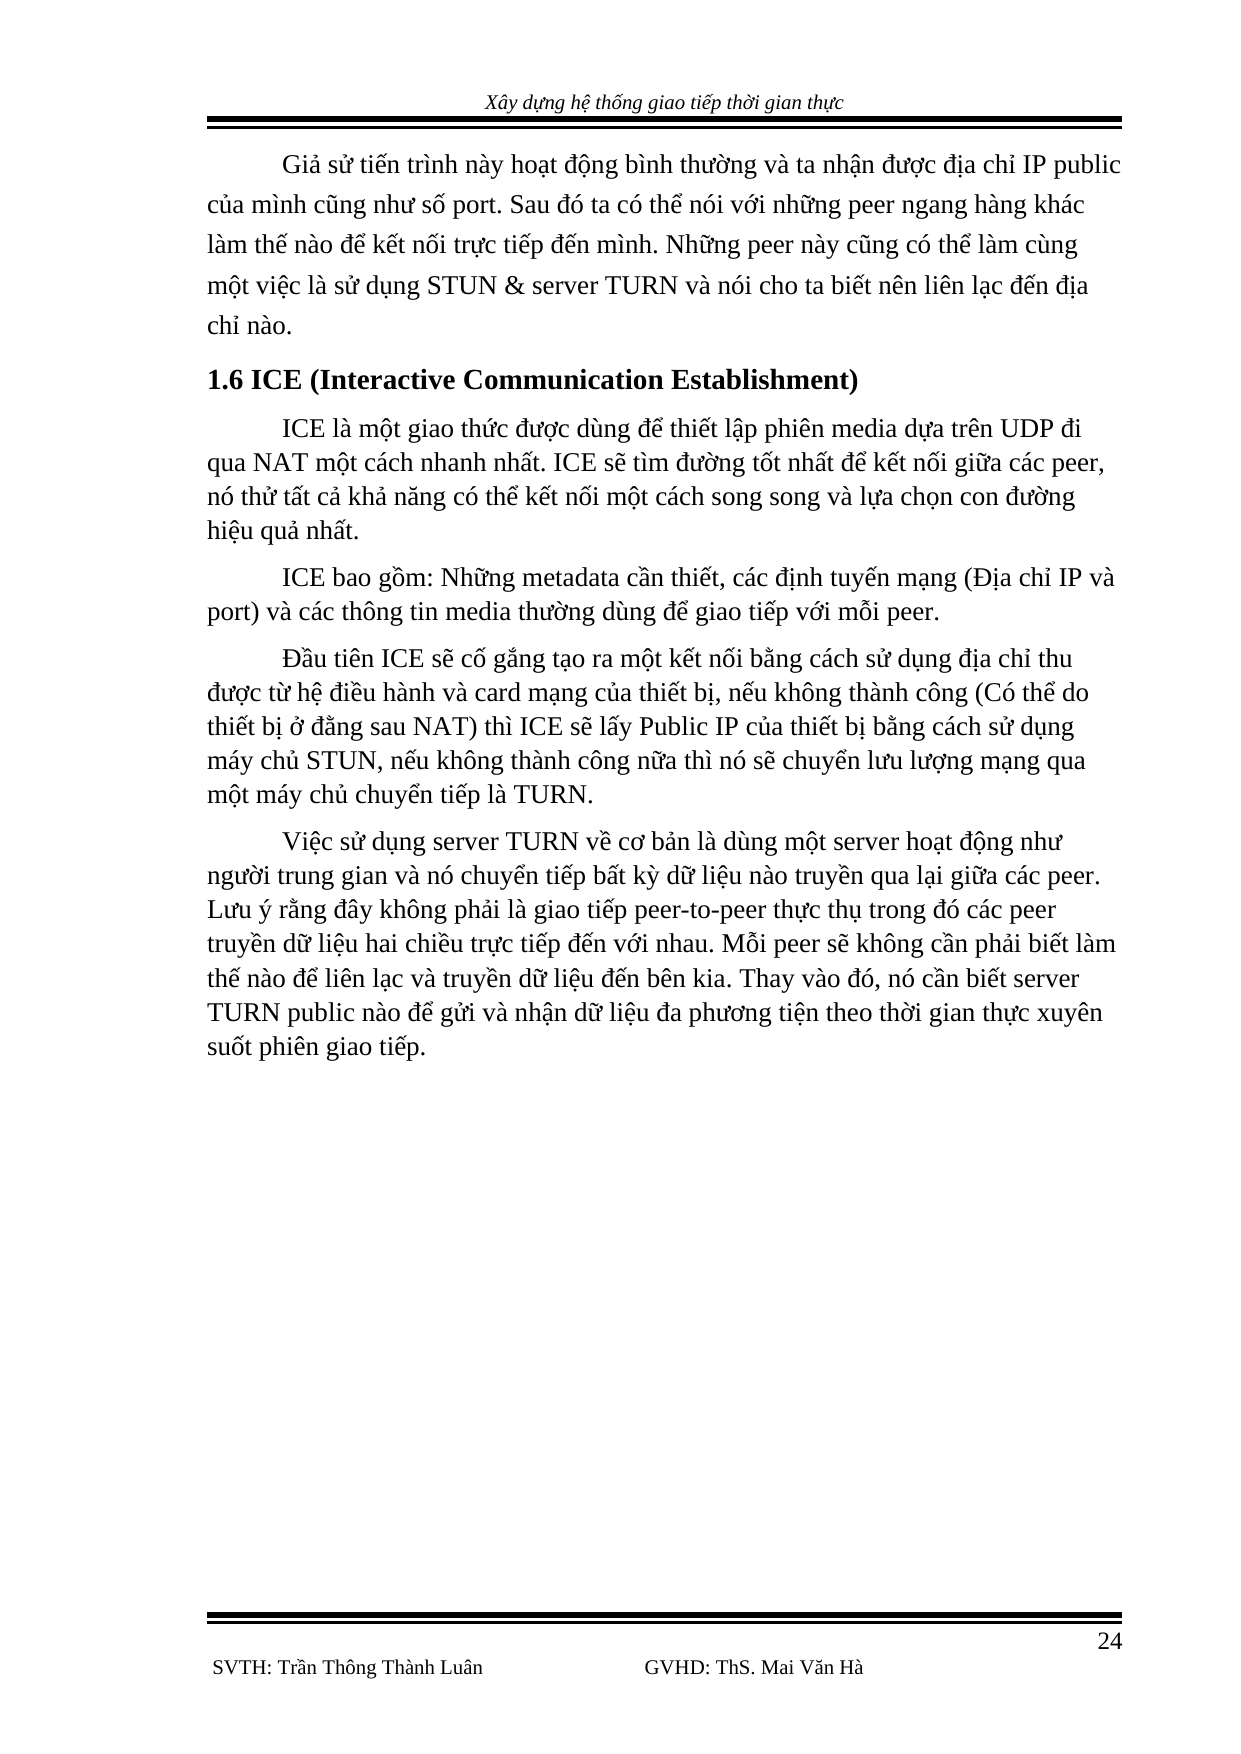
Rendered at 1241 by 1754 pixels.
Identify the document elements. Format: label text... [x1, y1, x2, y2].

list Việc sử dụng server TURN về cơ bản là dùng một server hoạt động như người trung gian và nó chuyển tiếp bất kỳ dữ liệu nào truyền qua lại giữa các peer. Lưu ý rằng đây không phải là giao tiếp peer-to-peer thực thụ trong đó các peer truyền dữ liệu hai chiều trực tiếp đến với nhau. Mỗi peer sẽ không cần phải biết làm thế nào để liên lạc và truyền dữ liệu đến bên kia. Thay vào đó, nó cần biết server TURN public nào để gửi và nhận dữ liệu đa phương tiện theo thời gian thực xuyên suốt phiên giao tiếp. [207, 825, 1122, 1061]
list ICE là một giao thức được dùng để thiết lập phiên media dựa trên UDP đi qua NAT một cách nhanh nhất. ICE sẽ tìm đường tốt nhất để kết nối giữa các peer, nó thử tất cả khả năng có thể kết nối một cách song song và lựa chọn con đường hiệu quả nhất. [207, 412, 1122, 545]
list ICE (Interactive Communication Establishment) [207, 362, 1122, 396]
list Đầu tiên ICE sẽ cố gắng tạo ra một kết nối bằng cách sử dụng địa chỉ thu được từ hệ điều hành và card mạng của thiết bị, nếu không thành công (Có thể do thiết bị ở đằng sau NAT) thì ICE sẽ lấy Public IP của thiết bị bằng cách sử dụng máy chủ STUN, nếu không thành công nữa thì nó sẽ chuyển lưu lượng mạng qua một máy chủ chuyển tiếp là TURN. [207, 642, 1122, 809]
list Giả sử tiến trình này hoạt động bình thường và ta nhận được địa chỉ IP public của mình cũng như số port. Sau đó ta có thể nói với những peer ngang hàng khác làm thế nào để kết nối trực tiếp đến mình. Những peer này cũng có thể làm cùng một việc là sử dụng STUN & server TURN và nói cho ta biết nên liên lạc đến địa chỉ nào. [207, 148, 1122, 341]
list ICE bao gồm: Những metadata cần thiết, các định tuyến mạng (Địa chỉ IP và port) và các thông tin media thường dùng để giao tiếp với mỗi peer. [207, 561, 1122, 626]
